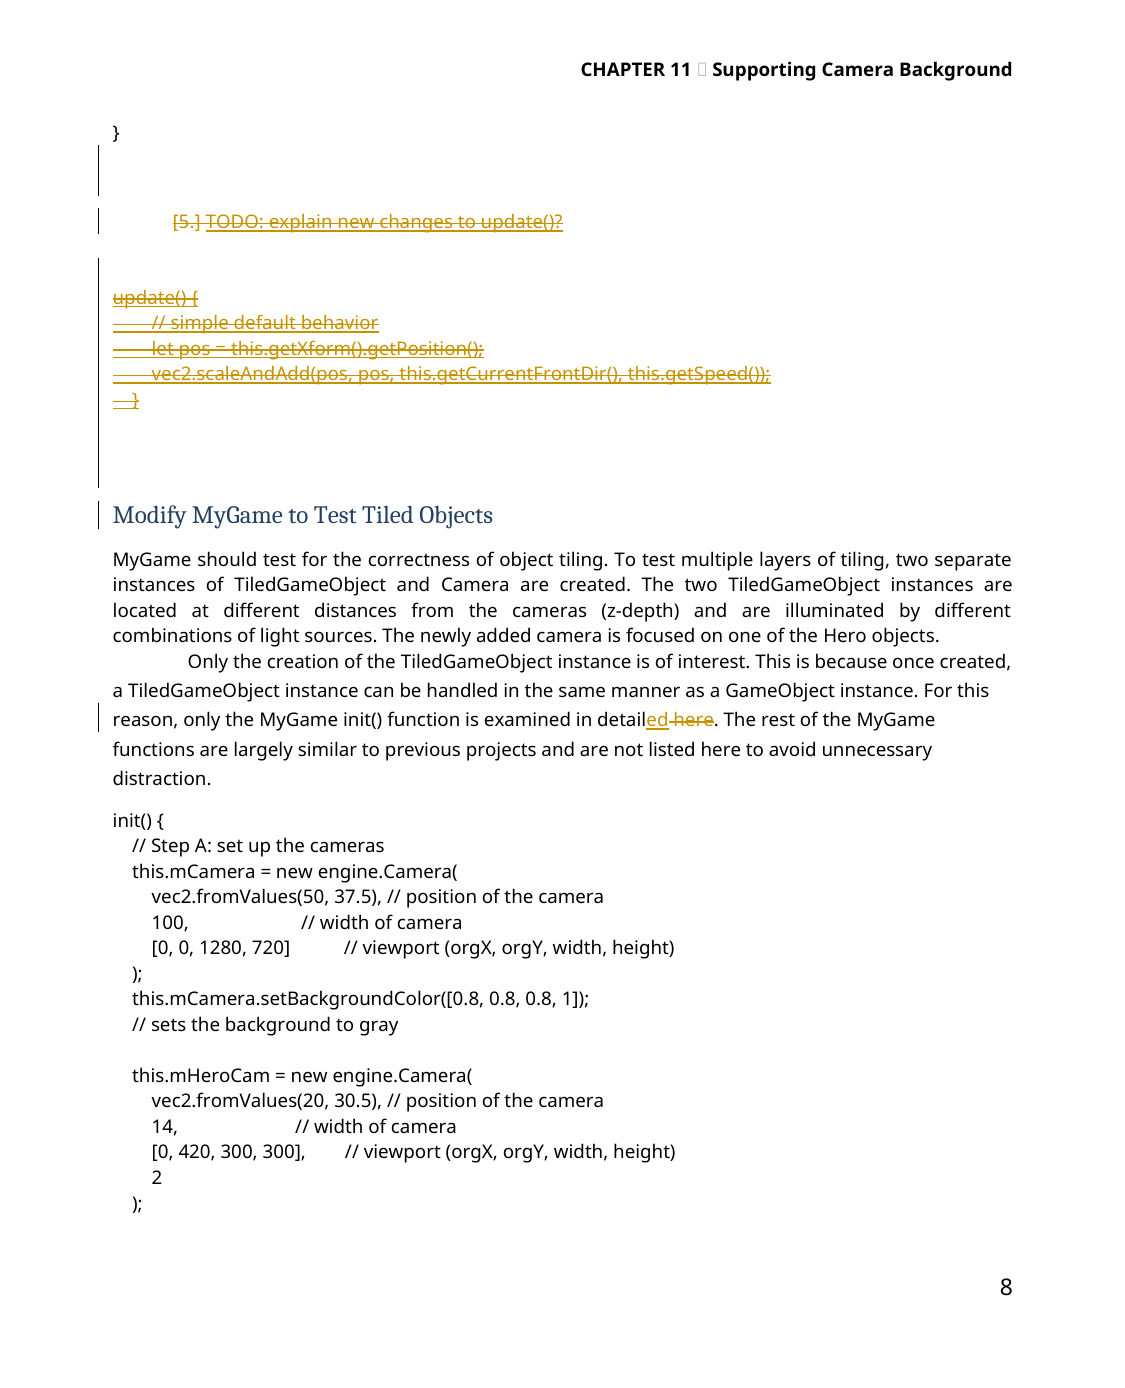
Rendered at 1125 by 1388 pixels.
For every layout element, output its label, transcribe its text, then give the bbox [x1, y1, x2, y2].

text ); [112, 960, 1012, 986]
text vec2.fromValues(20, 30.5), // position of the camera [112, 1088, 1012, 1113]
text this.mCamera = new engine.Camera( [112, 858, 1012, 884]
text } [112, 119, 1012, 145]
text MyGame should test for the correctness of object tiling. To test multiple layers of tiling, two separate instances of TiledGameObject and Camera are created. The two TiledGameObject instances are located at different distances from the cameras (z-depth) and are illuminated by different combinations of light sources. The newly added camera is focused on one of the Hero objects. [112, 546, 1012, 648]
text ); [112, 1190, 1012, 1215]
text vec2.fromValues(50, 37.5), // position of the camera [112, 884, 1012, 909]
text // sets the background to gray [112, 1011, 1012, 1037]
text init() { [112, 807, 1012, 833]
text [0, 0, 1280, 720] // viewport (orgX, orgY, width, height) [112, 935, 1012, 960]
subtitle Modify MyGame to Test Tiled Objects [112, 501, 1012, 529]
text 14, // width of camera [112, 1113, 1012, 1139]
text // Step A: set up the cameras [112, 833, 1012, 858]
text Only the creation of the TiledGameObject instance is of interest. This is because once created, a TiledGameObject instance can be handled in the same manner as a GameObject instance. For this reason, only the MyGame init() function is examined in detail. The rest of the MyGame functions are largely similar to previous projects and are not listed here to avoid unnecessary distraction. [112, 648, 1012, 791]
text this.mCamera.setBackgroundColor([0.8, 0.8, 0.8, 1]); [112, 986, 1012, 1011]
text 2 [112, 1164, 1012, 1190]
text this.mHeroCam = new engine.Camera( [112, 1062, 1012, 1088]
text [0, 420, 300, 300], // viewport (orgX, orgY, width, height) [112, 1139, 1012, 1164]
text 100, // width of camera [112, 909, 1012, 935]
